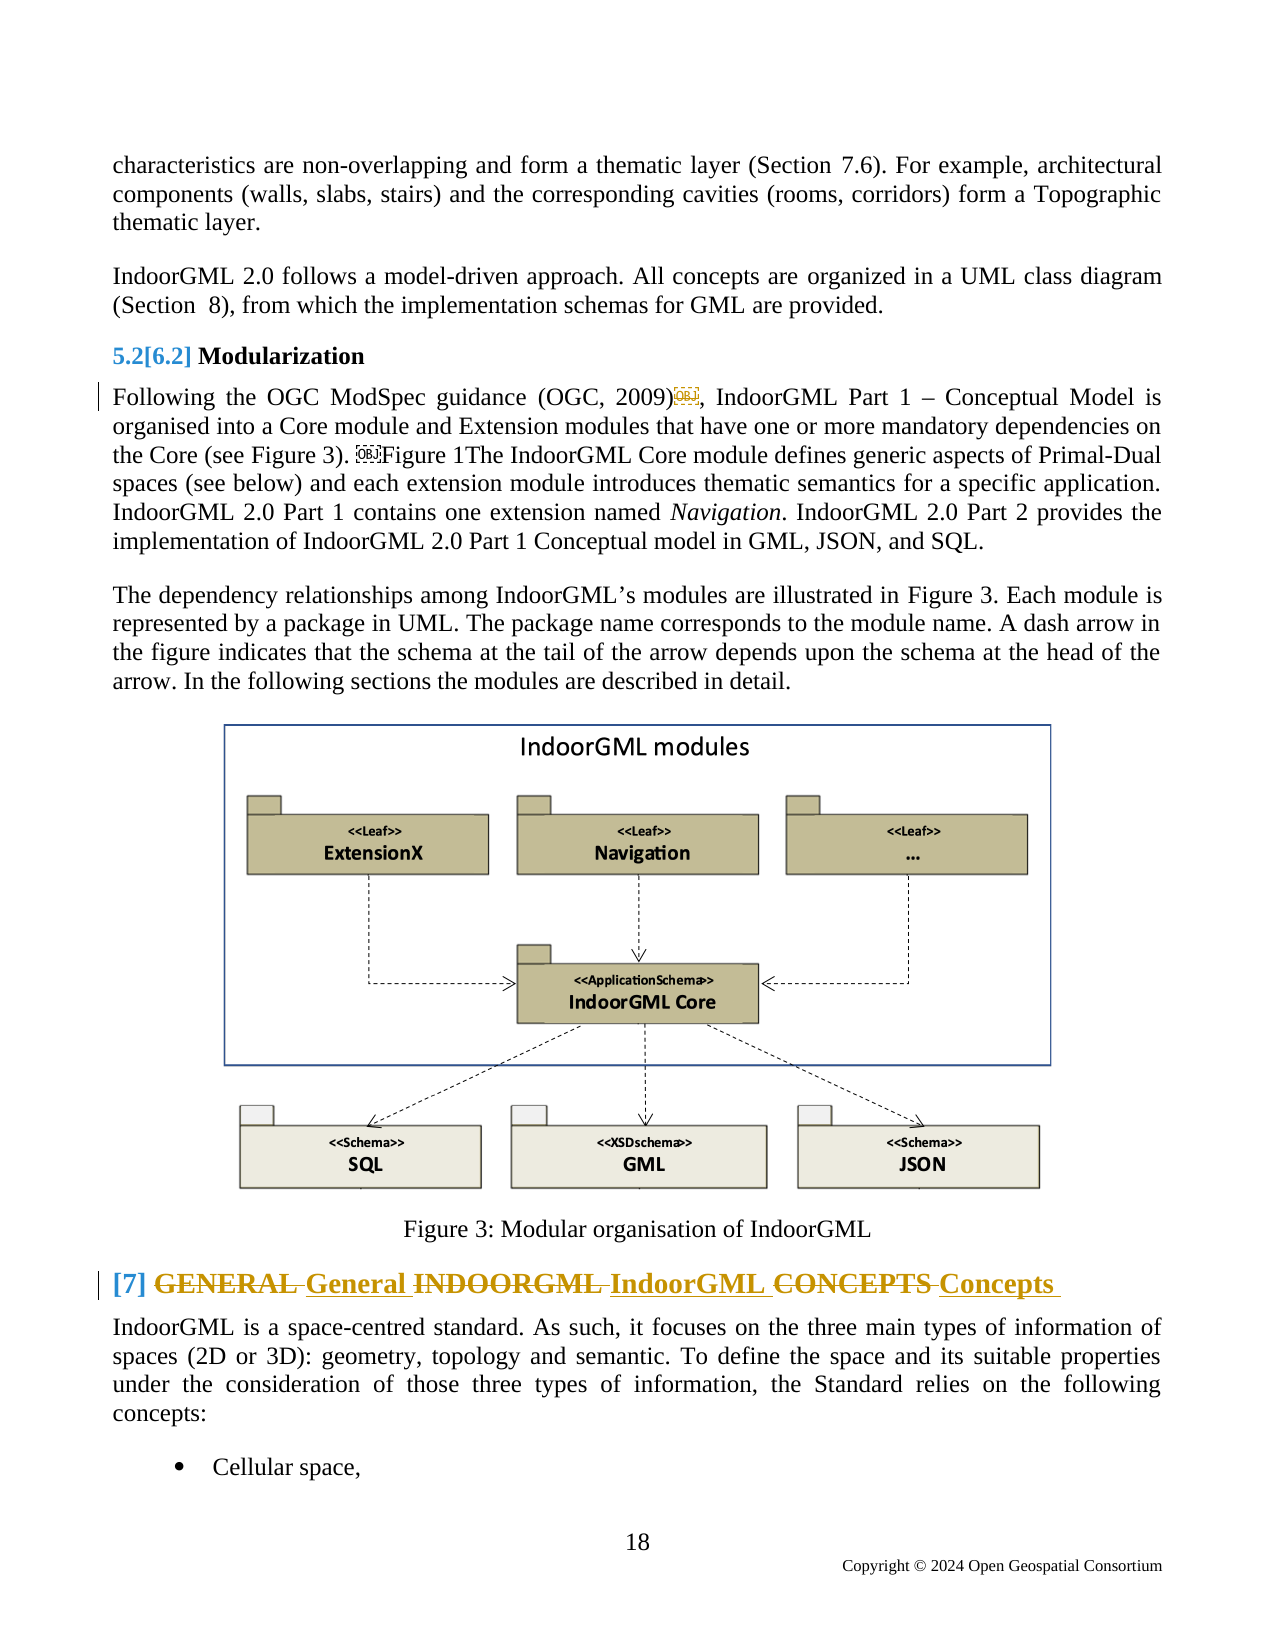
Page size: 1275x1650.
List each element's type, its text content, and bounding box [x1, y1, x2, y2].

text Figure 3: Modular organisation of IndoorGML [112, 1214, 1162, 1243]
text IndoorGML is a space-centred standard. As such, it focuses on the three main types of information of spaces (2D or 3D): geometry, topology and semantic. To define the space and its suitable properties under the consideration of those three types of information, the Standard relies on the following concepts: [112, 1312, 1162, 1427]
picture [223, 719, 1052, 1190]
text Following the OGC ModSpec guidance , IndoorGML Part 1 – Conceptual Model is organised into a Core module and Extension modules that have one or more mandatory dependencies on the Core (see Figure 3). ￼Figure 1The IndoorGML Core module defines generic aspects of Primal-Dual spaces (see below) and each extension module introduces thematic semantics for a specific application. IndoorGML 2.0 Part 1 contains one extension named Navigation. IndoorGML 2.0 Part 2 provides the implementation of IndoorGML 2.0 Part 1 Conceptual model in GML, JSON, and SQL. [112, 382, 1162, 555]
list Cellular space, [175, 1452, 1162, 1481]
text IndoorGML 2.0 follows a model-driven approach. All concepts are organized in a UML class diagram (Section 8), from which the implementation schemas for GML are provided. [112, 261, 1162, 319]
text The dependency relationships among IndoorGML’s modules are illustrated in Figure 3. Each module is represented by a package in UML. The package name corresponds to the module name. A dash arrow in the figure indicates that the schema at the tail of the arrow depends upon the schema at the head of the arrow. In the following sections the modules are described in detail. [112, 580, 1162, 695]
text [112, 150, 1162, 236]
subtitle Modularization [112, 344, 1162, 370]
